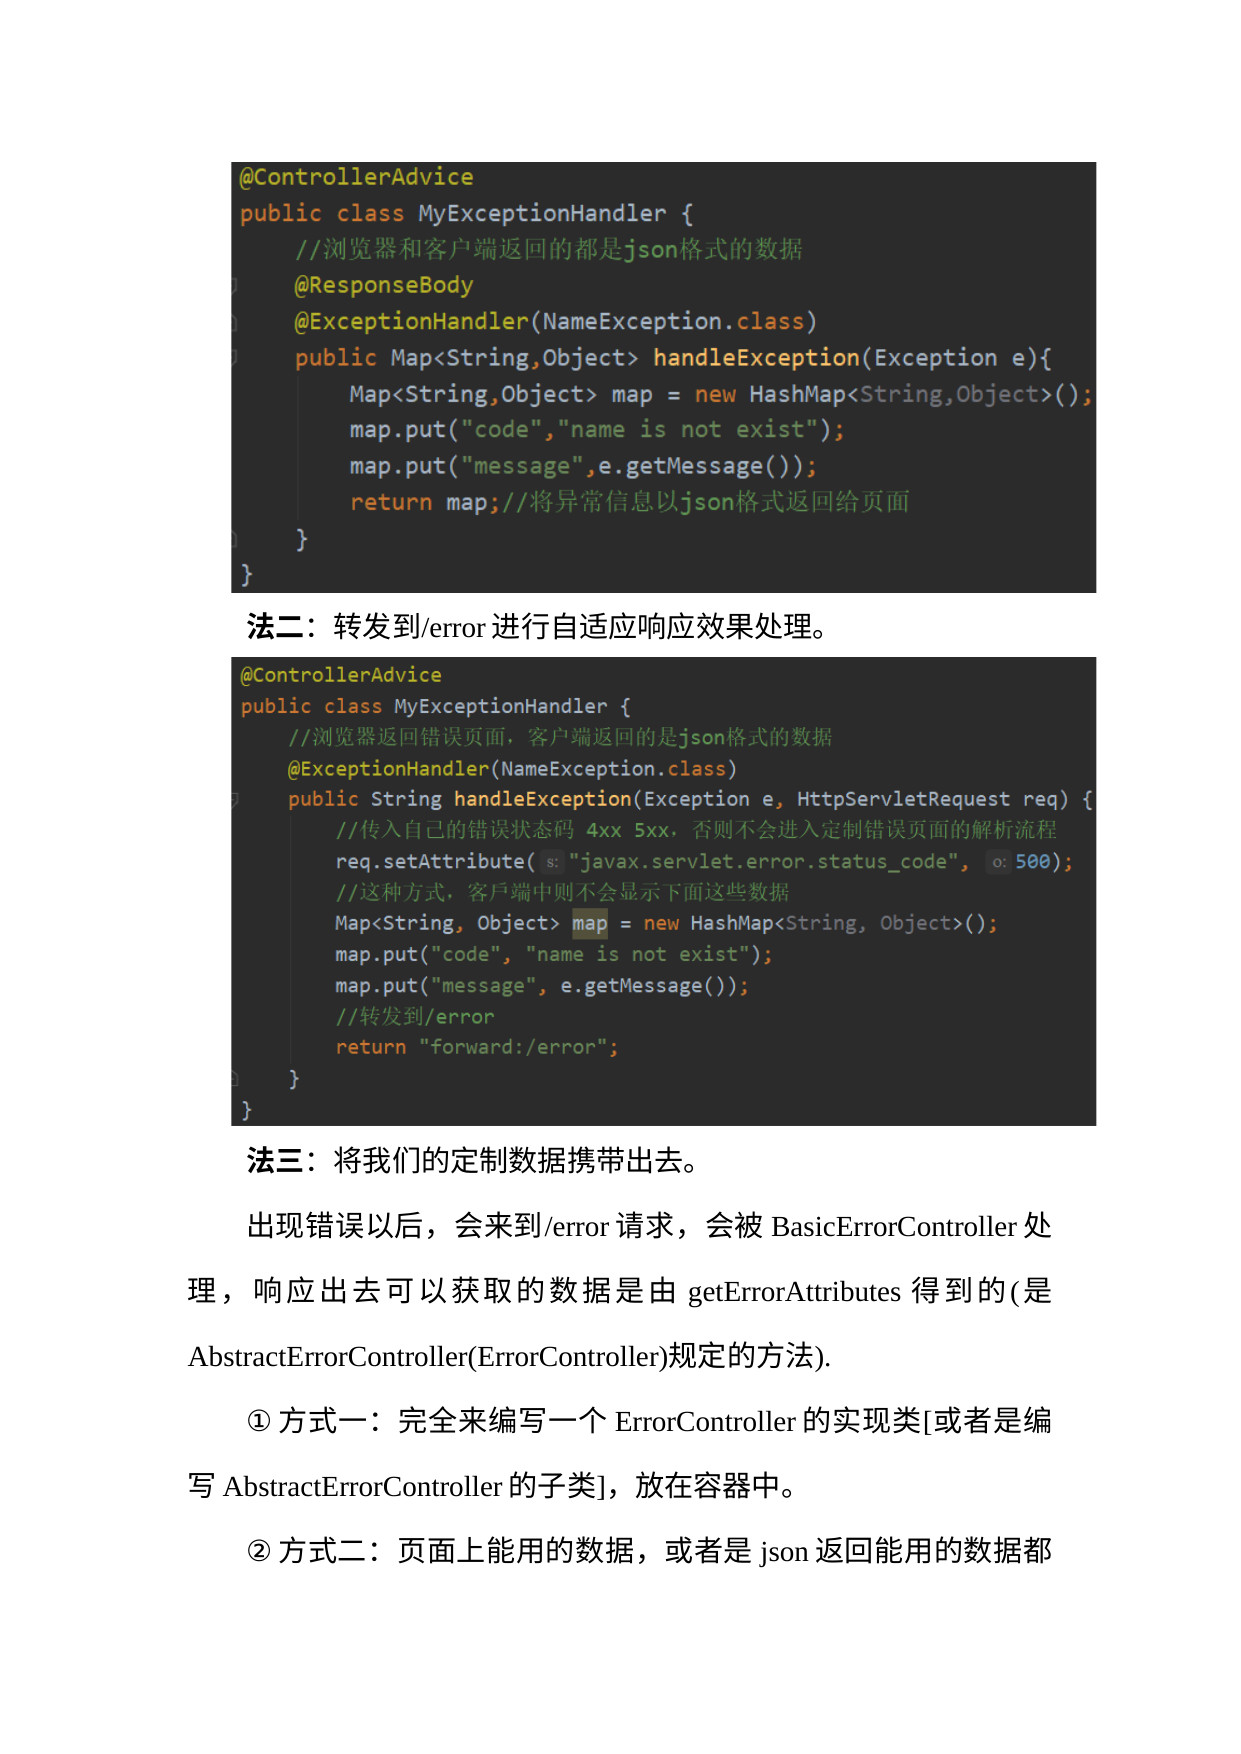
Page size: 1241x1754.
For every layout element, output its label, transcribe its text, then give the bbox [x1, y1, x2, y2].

text 法三：将我们的定制数据携带出去。 [187, 1126, 1053, 1191]
picture [231, 657, 1097, 1126]
text 法二：转发到/error进行自适应响应效果处理。 [187, 593, 1053, 658]
text 出现错误以后，会来到/error请求，会被BasicErrorController处理，响应出去可以获取的数据是由getErrorAttributes得到的(是AbstractErrorController(ErrorController)规定的方法). [187, 1191, 1053, 1386]
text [187, 1516, 1053, 1581]
text ①方式一：完全来编写一个ErrorController的实现类[或者是编写AbstractErrorController的子类]，放在容器中。 [187, 1386, 1053, 1516]
picture [231, 162, 1097, 593]
